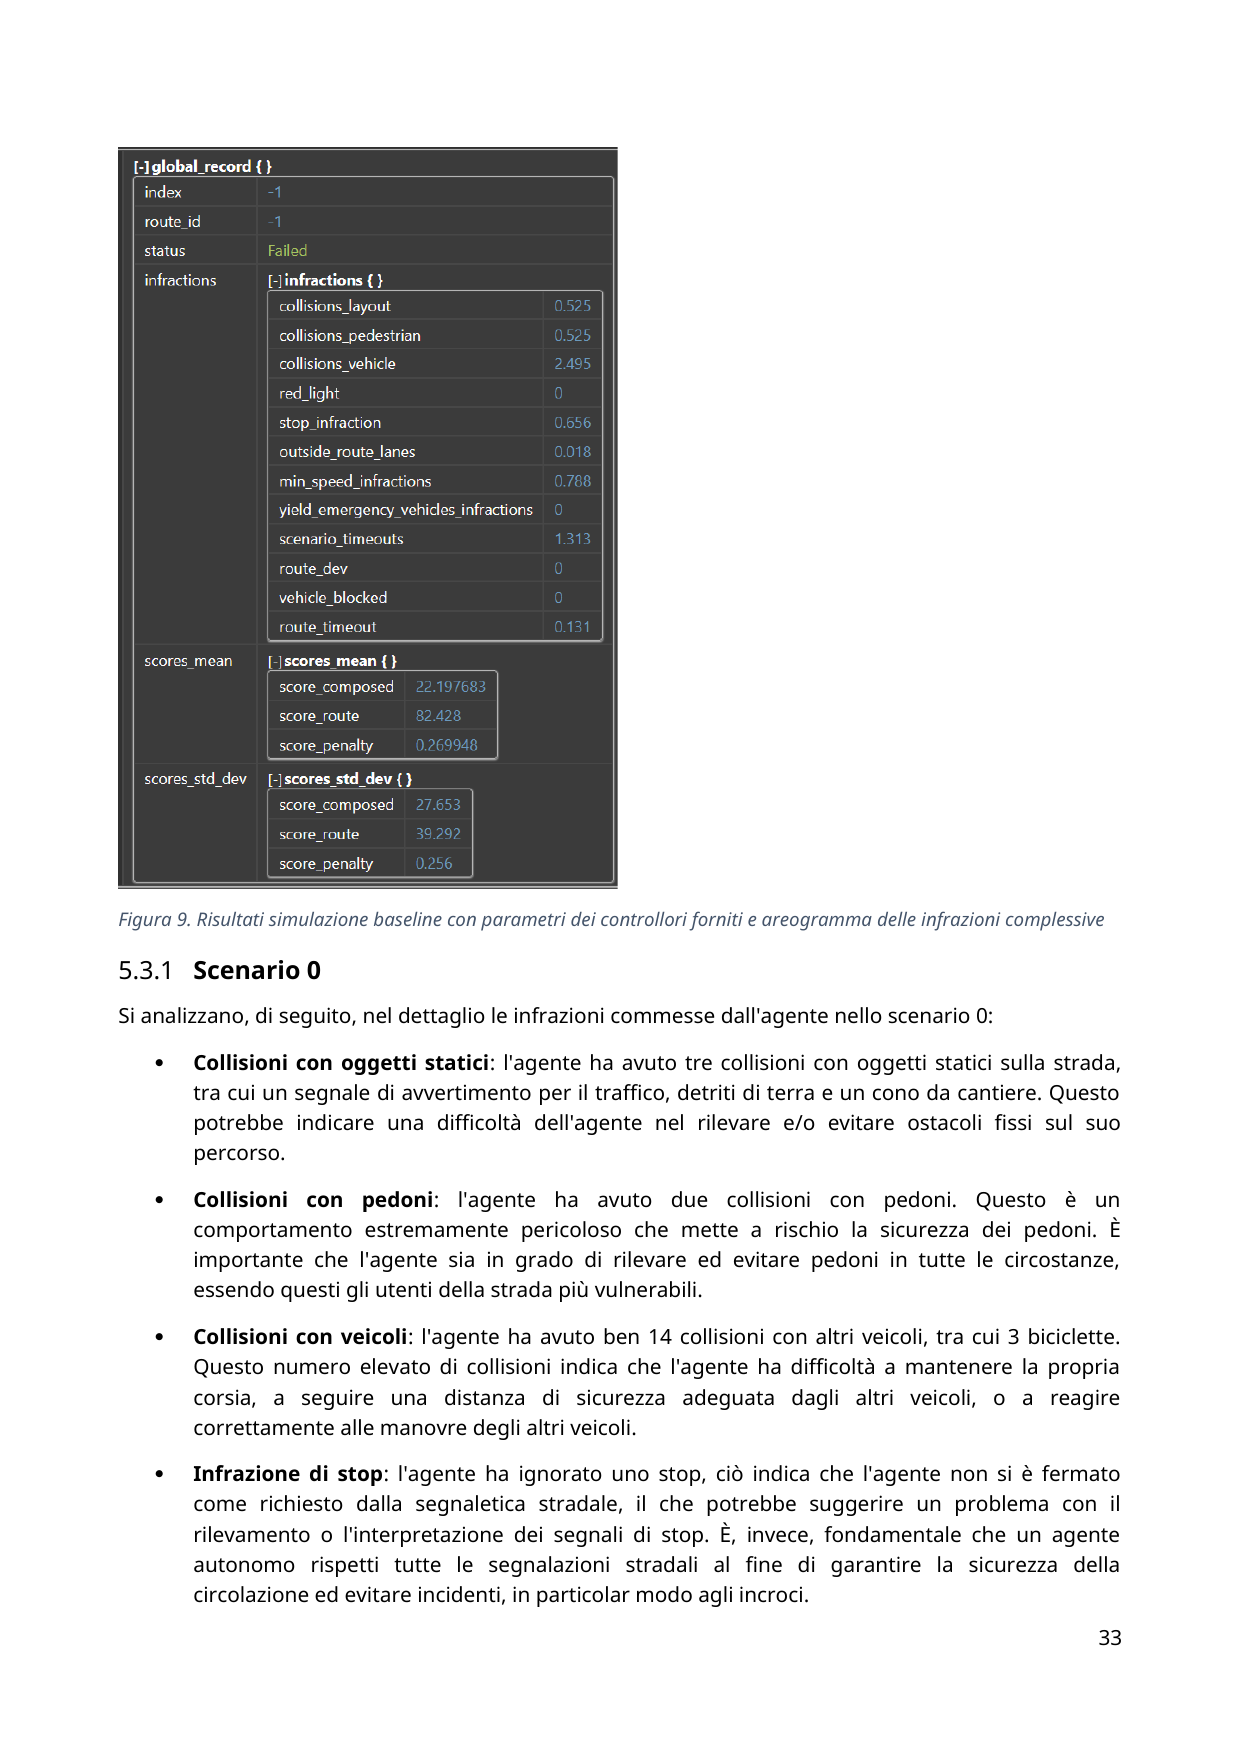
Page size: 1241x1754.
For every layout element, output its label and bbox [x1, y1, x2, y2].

picture [118, 147, 618, 889]
